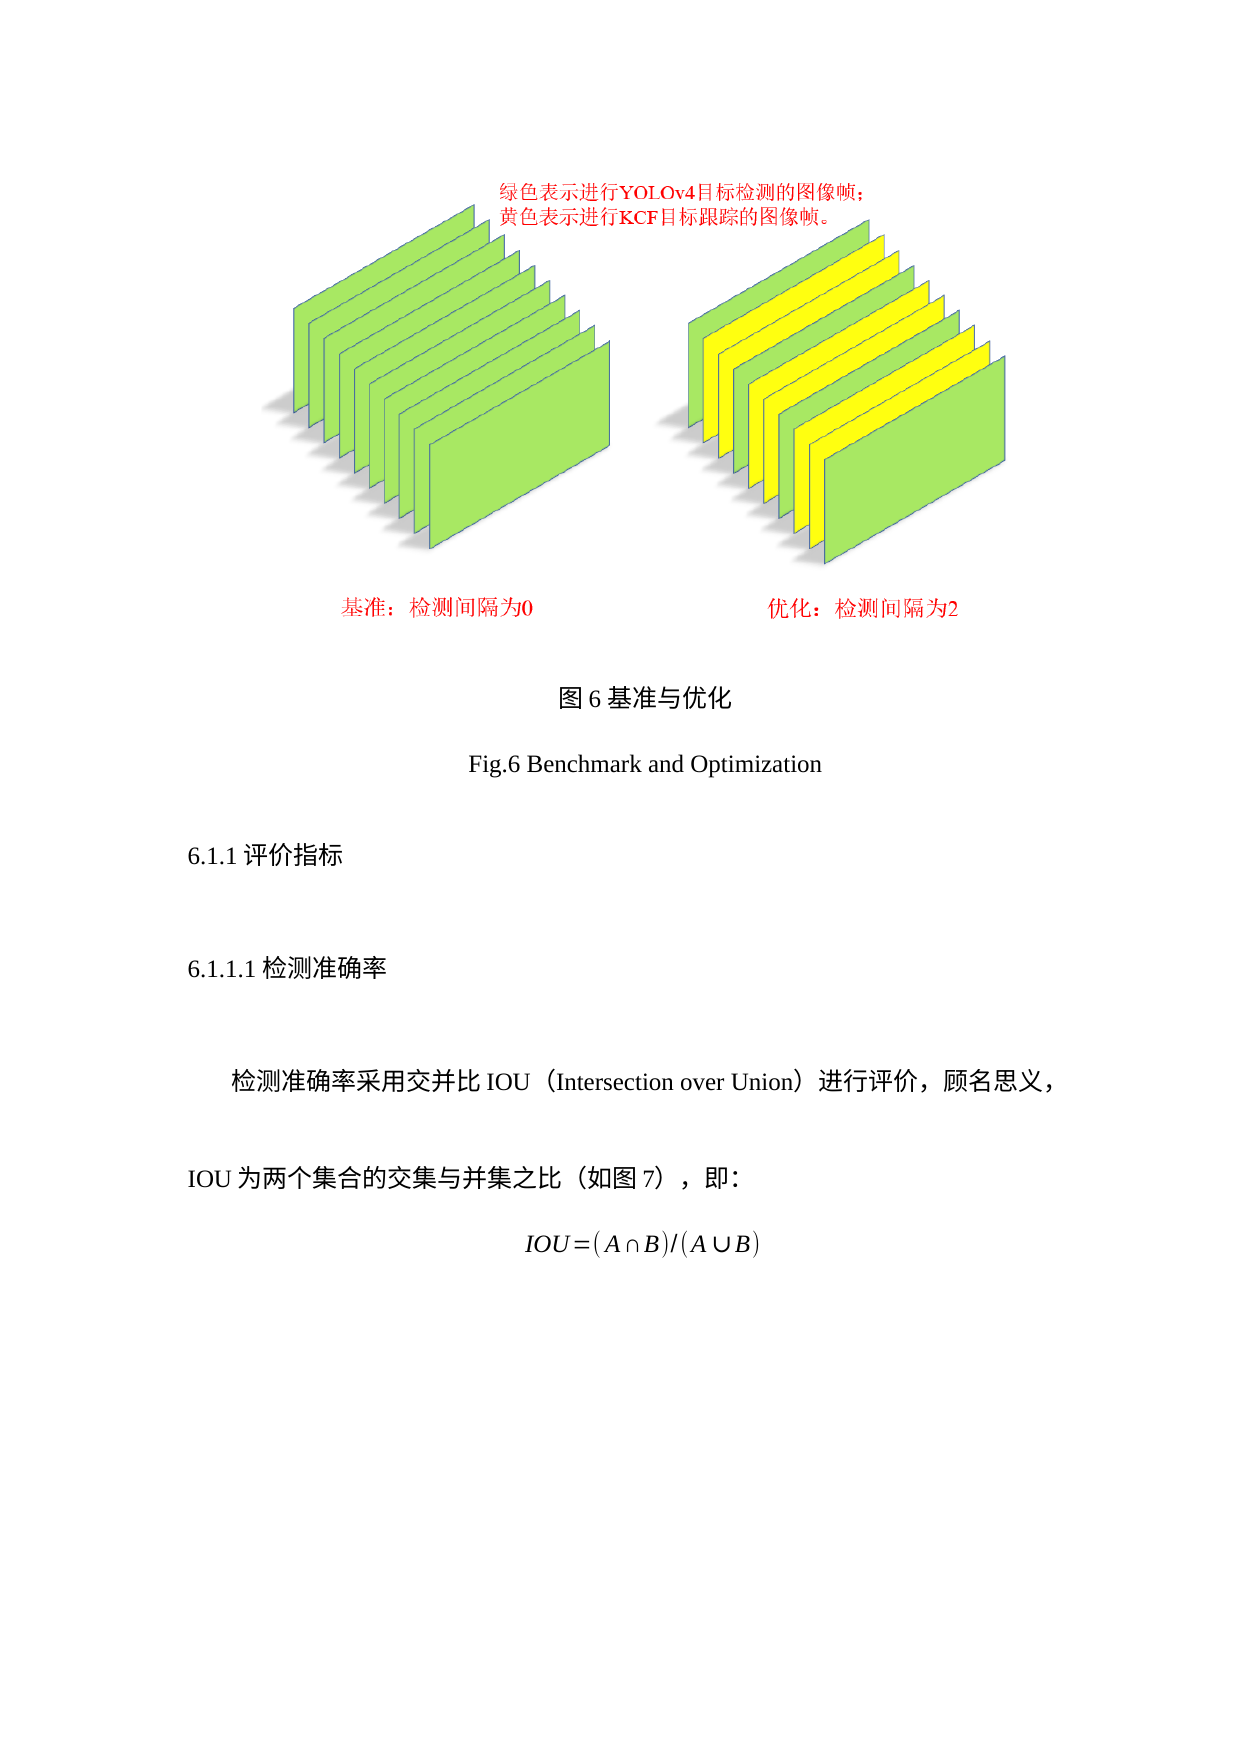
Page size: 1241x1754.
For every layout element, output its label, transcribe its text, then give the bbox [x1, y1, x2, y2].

subtitle 6.1.1.1 检测准确率 [187, 934, 1053, 999]
text 检测准确率采用交并比IOU（Intersection over Union）进行评价，顾名思义，IOU为两个集合的交集与并集之比（如图7），即： [187, 1047, 1053, 1209]
picture [261, 162, 1029, 630]
subtitle 6.1.1 评价指标 [187, 821, 1053, 886]
text Fig.6 Benchmark and Optimization [187, 747, 1053, 780]
text 图6 基准与优化 [187, 664, 1053, 729]
